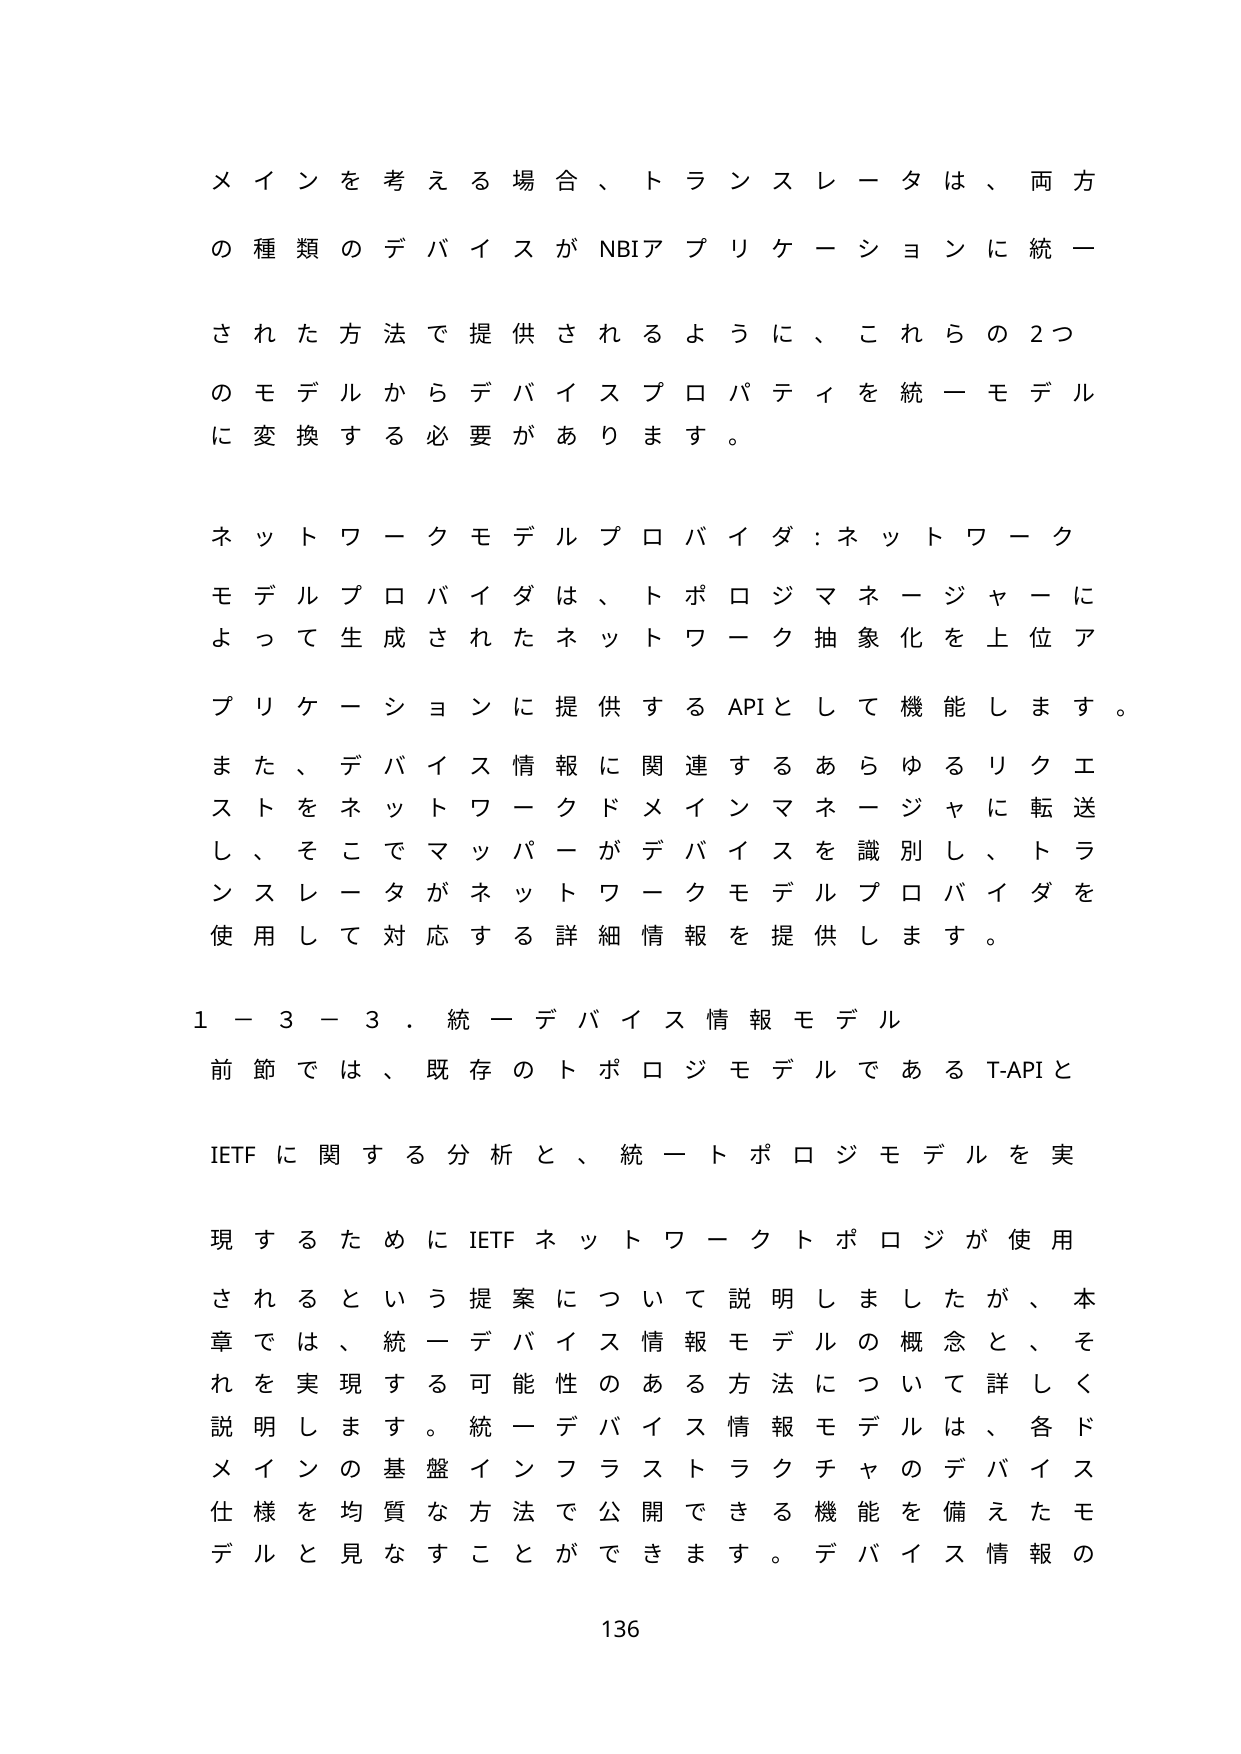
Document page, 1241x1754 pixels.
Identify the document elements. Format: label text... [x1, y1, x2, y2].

text ネットワークモデルプロバイダ:ネットワークモデルプロバイダは、トポロジマネージャーによって生成されたネットワーク抽象化を上位アプリケーションに提供するAPIとして機能します。また、デバイス情報に関連するあらゆるリクエストをネットワークドメインマネージャに転送し、そこでマッパーがデバイスを識別し、トランスレータがネットワークモデルプロバイダを使用して対応する詳細情報を提供します。 [198, 502, 1116, 951]
text １－３－３．統一デバイス情報モデル [168, 1002, 1116, 1035]
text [198, 1035, 1116, 1569]
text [198, 162, 1116, 451]
